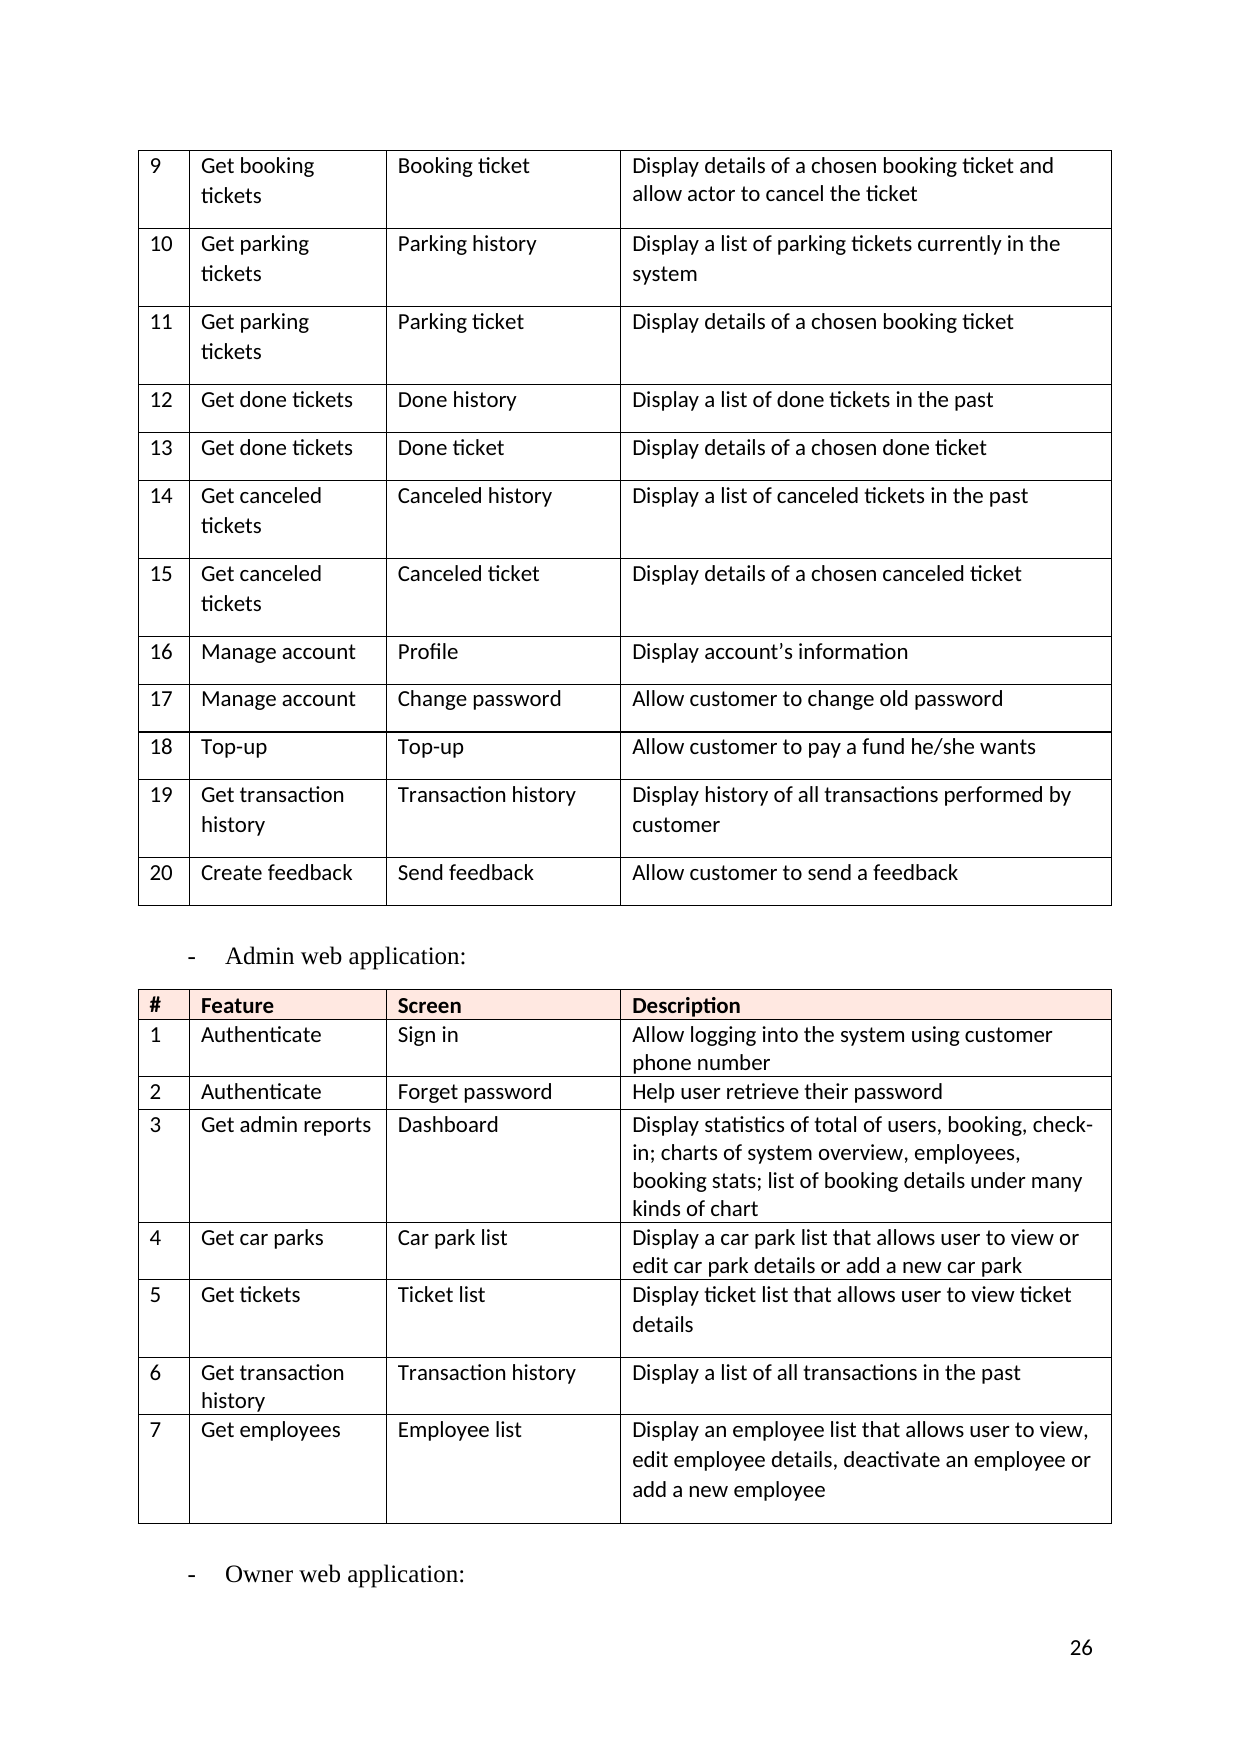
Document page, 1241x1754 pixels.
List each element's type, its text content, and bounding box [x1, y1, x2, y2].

table_cell Manage account [190, 637, 386, 683]
table_cell 18 [139, 733, 189, 779]
table_cell 16 [139, 637, 189, 683]
table_cell Display details of a chosen canceled ticket [621, 559, 1111, 636]
table_cell 9 [139, 151, 189, 228]
table_cell Transaction history [387, 1358, 620, 1414]
table_cell Authenticate [190, 1020, 386, 1076]
table_cell 14 [139, 481, 189, 558]
table_cell Create feedback [190, 858, 386, 905]
table_cell Get car parks [190, 1223, 386, 1279]
list Owner web application: [187, 1559, 1093, 1587]
table_cell Sign in [387, 1020, 620, 1076]
table_cell Send feedback [387, 858, 620, 905]
table_cell Display account’s information [621, 637, 1111, 683]
table_cell Display details of a chosen booking ticket and allow actor to cancel the ticket [621, 151, 1111, 228]
table_header # [139, 990, 189, 1019]
table_cell 4 [139, 1223, 189, 1279]
table_cell Allow customer to send a feedback [621, 858, 1111, 905]
table_cell 17 [139, 685, 189, 731]
table_cell 15 [139, 559, 189, 636]
table_cell 2 [139, 1077, 189, 1109]
table_cell Display statistics of total of users, booking, check-in; charts of system overview, employees, booking stats; list of booking details under many kinds of chart [621, 1110, 1111, 1222]
table_cell Get tickets [190, 1280, 386, 1357]
list Admin web application: [187, 941, 1093, 970]
table_cell Allow logging into the system using customer phone number [621, 1020, 1111, 1076]
table_cell Get parking tickets [190, 229, 386, 306]
table_cell Display details of a chosen done ticket [621, 433, 1111, 480]
table_cell Display a list of parking tickets currently in the system [621, 229, 1111, 306]
table_header Description [621, 990, 1111, 1019]
table_cell Top-up [387, 733, 620, 779]
table_cell Get transaction history [190, 1358, 386, 1414]
table_cell 19 [139, 780, 189, 857]
table_cell Done ticket [387, 433, 620, 480]
table_cell Dashboard [387, 1110, 620, 1222]
table_cell Display a car park list that allows user to view or edit car park details or add a new car park [621, 1223, 1111, 1279]
table_cell Get done tickets [190, 385, 386, 432]
table_header Feature [190, 990, 386, 1019]
table_cell 11 [139, 307, 189, 384]
table_cell 5 [139, 1280, 189, 1357]
table_cell Change password [387, 685, 620, 731]
table_cell Get admin reports [190, 1110, 386, 1222]
table_cell Display an employee list that allows user to view, edit employee details, deactivate an employee or add a new employee [621, 1415, 1111, 1522]
table_cell Allow customer to change old password [621, 685, 1111, 731]
table_cell Transaction history [387, 780, 620, 857]
table_cell 1 [139, 1020, 189, 1076]
table_cell 20 [139, 858, 189, 905]
table_cell Allow customer to pay a fund he/she wants [621, 733, 1111, 779]
table_cell Canceled ticket [387, 559, 620, 636]
table_cell Profile [387, 637, 620, 683]
table_cell Display a list of done tickets in the past [621, 385, 1111, 432]
table_cell Parking ticket [387, 307, 620, 384]
table_cell Manage account [190, 685, 386, 731]
table_cell Display a list of canceled tickets in the past [621, 481, 1111, 558]
table_cell Get booking tickets [190, 151, 386, 228]
table_cell 6 [139, 1358, 189, 1414]
table_cell Display a list of all transactions in the past [621, 1358, 1111, 1414]
table_cell Employee list [387, 1415, 620, 1522]
table_cell Booking ticket [387, 151, 620, 228]
table_cell Get employees [190, 1415, 386, 1522]
table_cell Canceled history [387, 481, 620, 558]
table_cell Get canceled tickets [190, 559, 386, 636]
table_cell Display history of all transactions performed by customer [621, 780, 1111, 857]
table_cell 3 [139, 1110, 189, 1222]
table_cell Help user retrieve their password [621, 1077, 1111, 1109]
table_cell Top-up [190, 733, 386, 779]
table_cell Parking history [387, 229, 620, 306]
table_cell Forget password [387, 1077, 620, 1109]
table_cell Done history [387, 385, 620, 432]
table_cell 7 [139, 1415, 189, 1522]
table_cell Get done tickets [190, 433, 386, 480]
table_cell Get canceled tickets [190, 481, 386, 558]
table_cell Display details of a chosen booking ticket [621, 307, 1111, 384]
table_cell Authenticate [190, 1077, 386, 1109]
table_header Screen [387, 990, 620, 1019]
table_cell Display ticket list that allows user to view ticket details [621, 1280, 1111, 1357]
table_cell Get parking tickets [190, 307, 386, 384]
table_cell 12 [139, 385, 189, 432]
table_cell Ticket list [387, 1280, 620, 1357]
table_cell Car park list [387, 1223, 620, 1279]
table_cell 10 [139, 229, 189, 306]
table_cell Get transaction history [190, 780, 386, 857]
table_cell 13 [139, 433, 189, 480]
